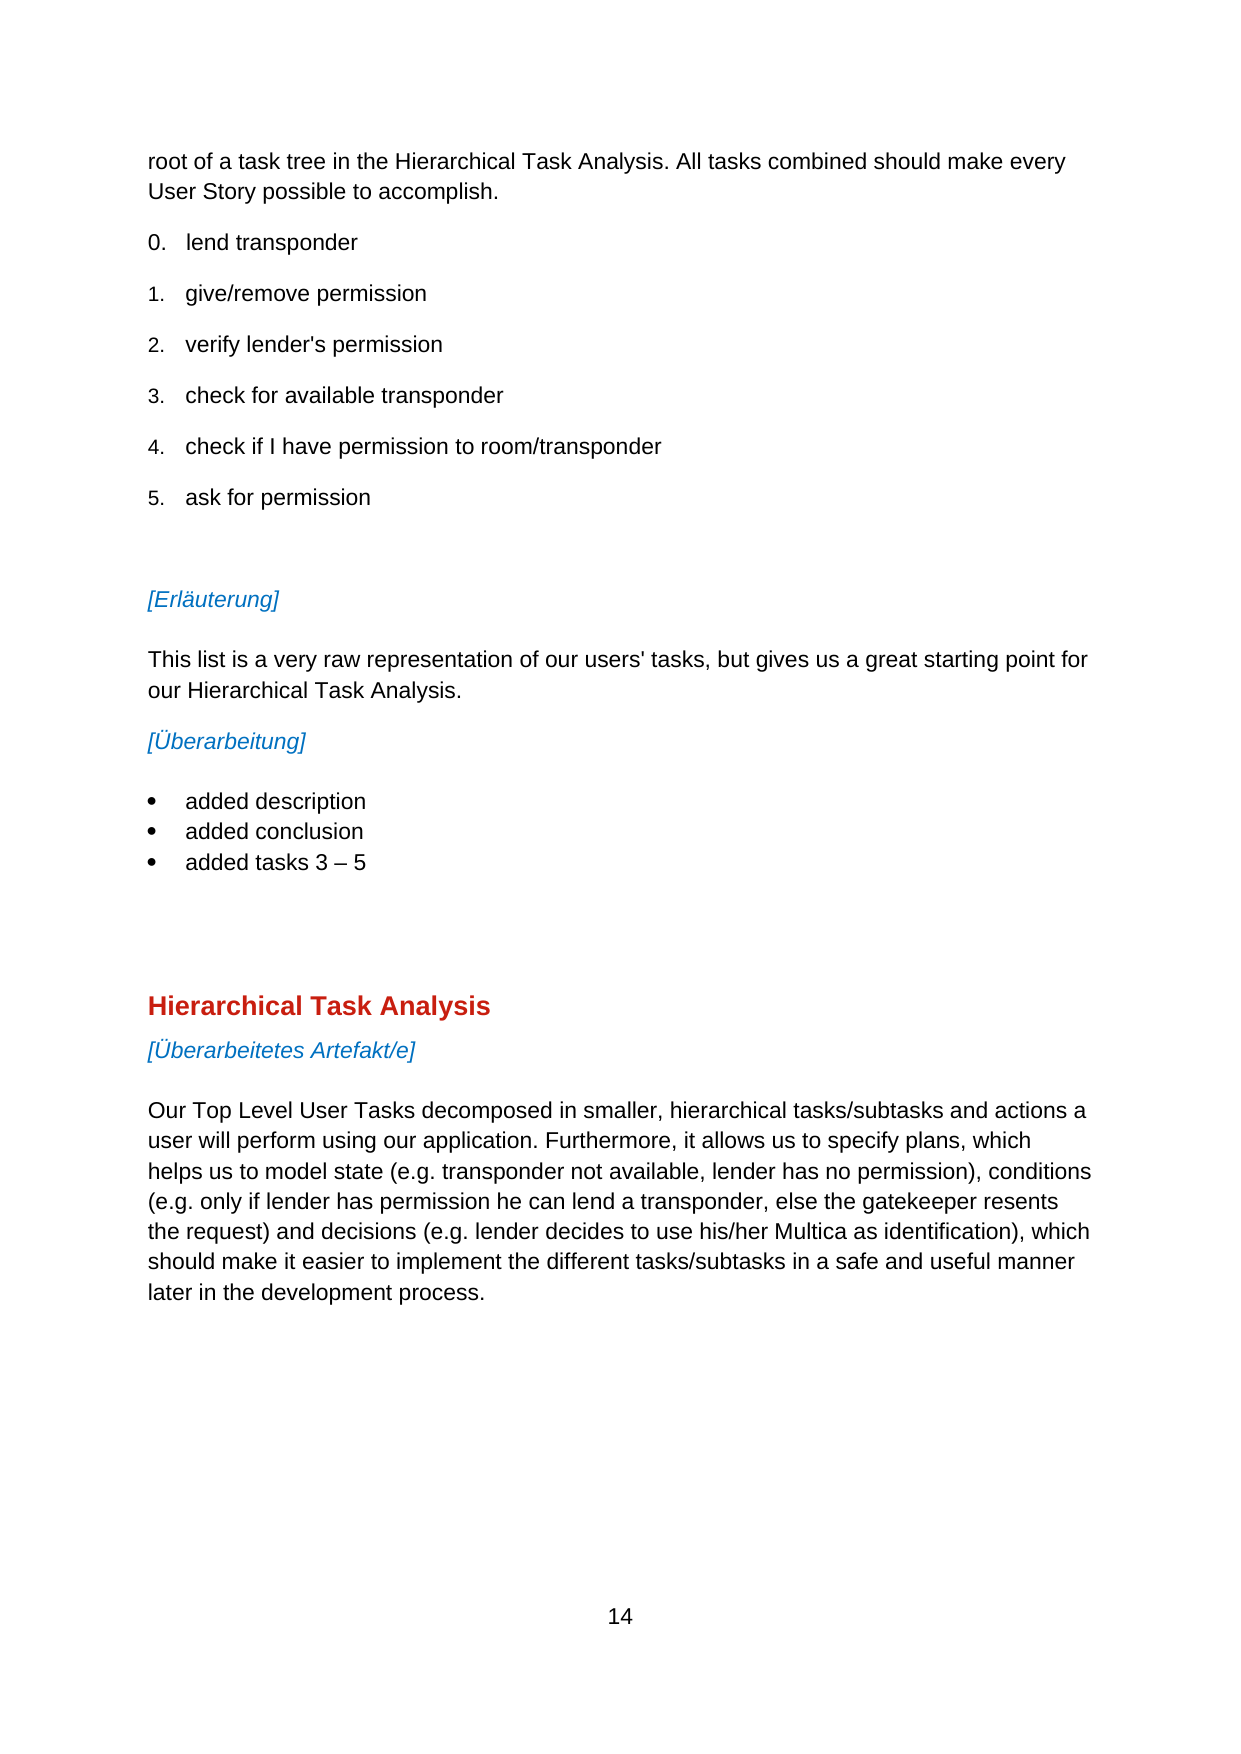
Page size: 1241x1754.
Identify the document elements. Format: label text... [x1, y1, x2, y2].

list added conclusion [148, 818, 1093, 844]
text Our Top Level User Tasks decomposed in smaller, hierarchical tasks/subtasks and actions a user will perform using our application. Furthermore, it allows us to specify plans, which helps us to model state (e.g. transponder not available, lender has no permission), conditions (e.g. only if lender has permission he can lend a transponder, else the gatekeeper resents the request) and decisions (e.g. lender decides to use his/her Multica as identification), which should make it easier to implement the different tasks/subtasks in a safe and useful manner later in the development process. [148, 1097, 1093, 1305]
subtitle Hierarchical Task Analysis [148, 990, 1093, 1021]
list verify lender's permission [148, 331, 1093, 357]
list give/remove permission [148, 280, 1093, 306]
list check for available transponder [148, 382, 1093, 408]
text This list is a very raw representation of our users' tasks, but gives us a great starting point for our Hierarchical Task Analysis. [148, 646, 1093, 703]
list added tasks 3 – 5 [148, 848, 1093, 875]
text [Überarbeitetes Artefakt/e] [148, 1037, 1093, 1063]
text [148, 148, 1093, 204]
text 0. lend transponder [148, 229, 1093, 255]
list added description [148, 788, 1093, 814]
list ask for permission [148, 484, 1093, 510]
text [Erläuterung] [148, 586, 1093, 612]
list check if I have permission to room/transponder [148, 433, 1093, 459]
text [Überarbeitung] [148, 728, 1093, 754]
